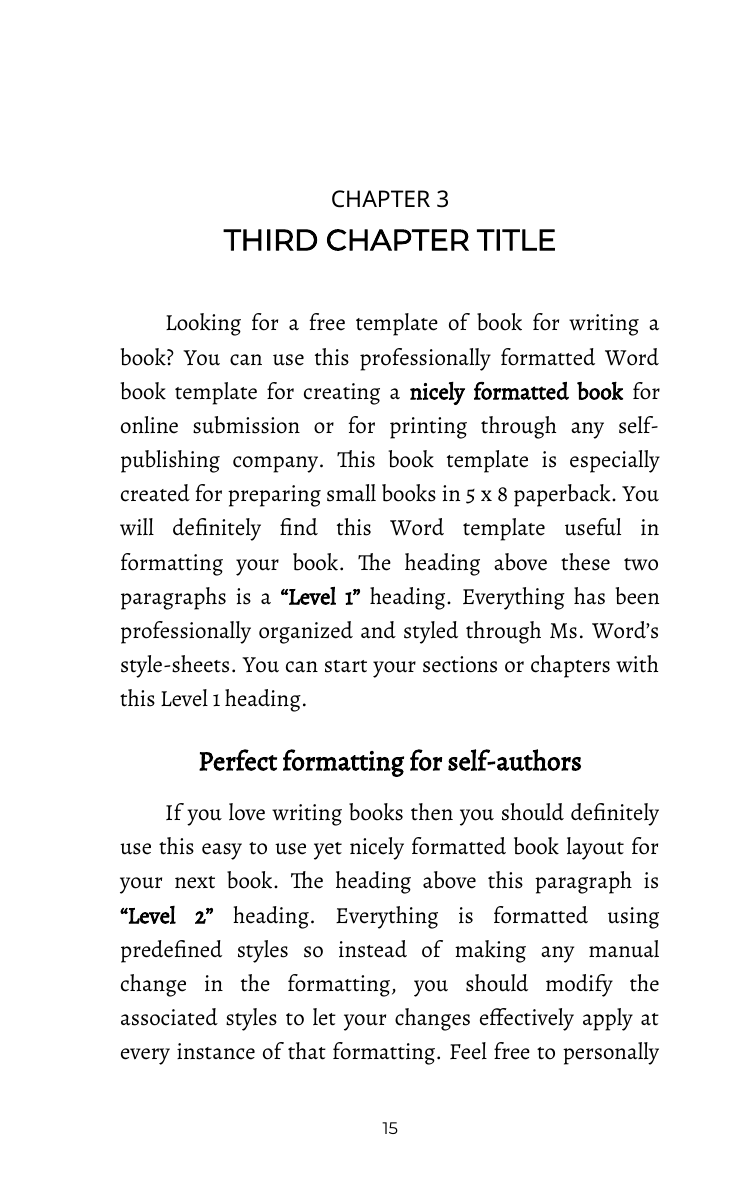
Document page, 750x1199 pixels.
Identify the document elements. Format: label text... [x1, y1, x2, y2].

subtitle Third Chapter Title [165, 222, 615, 257]
subtitle Perfect formatting for self-authors [120, 742, 660, 779]
text Looking for a free template of book for writing a book? You can use this professionally formatted Word book template for creating a nicely formatted book for online submission or for printing through any self-publishing company. This book template is especially created for preparing small books in 5 x 8 paperback. You will definitely find this Word template useful in formatting your book. The heading above these two paragraphs is a “Level 1” heading. Everything has been professionally organized and styled through Ms. Word’s style-sheets. You can start your sections or chapters with this Level 1 heading. [120, 307, 660, 714]
text Chapter 3 [120, 183, 660, 214]
